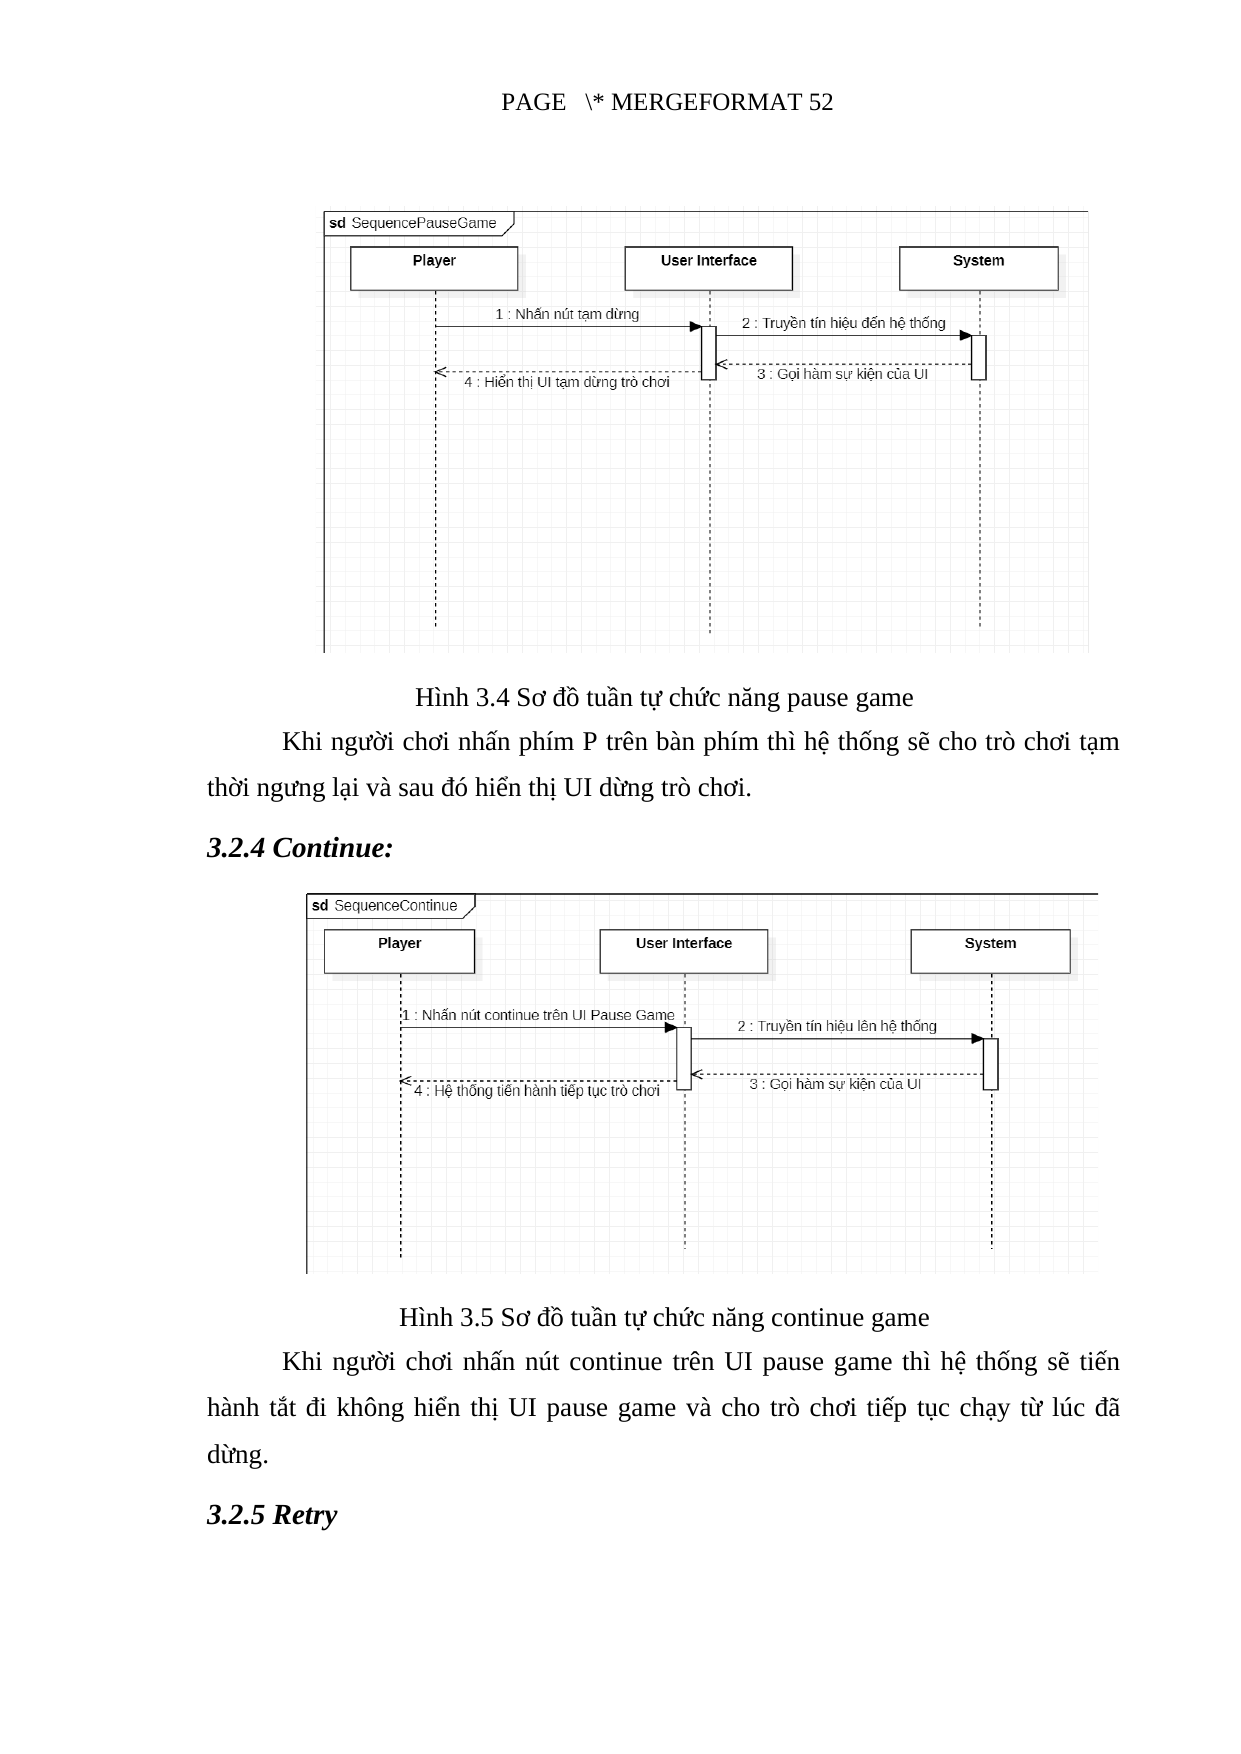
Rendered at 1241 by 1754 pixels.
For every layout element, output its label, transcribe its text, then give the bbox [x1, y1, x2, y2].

picture [305, 893, 1099, 1274]
picture [315, 206, 1089, 653]
subtitle Retry [207, 1497, 1122, 1531]
text Khi người chơi nhấn nút continue trên UI pause game thì hệ thống sẽ tiến hành tắt đi không hiển thị UI pause game và cho trò chơi tiếp tục chạy từ lúc đã dừng. [207, 1345, 1122, 1469]
subtitle Continue: [207, 831, 1122, 864]
text Khi người chơi nhấn phím P trên bàn phím thì hệ thống sẽ cho trò chơi tạm thời ngưng lại và sau đó hiển thị UI dừng trò chơi. [207, 725, 1122, 802]
